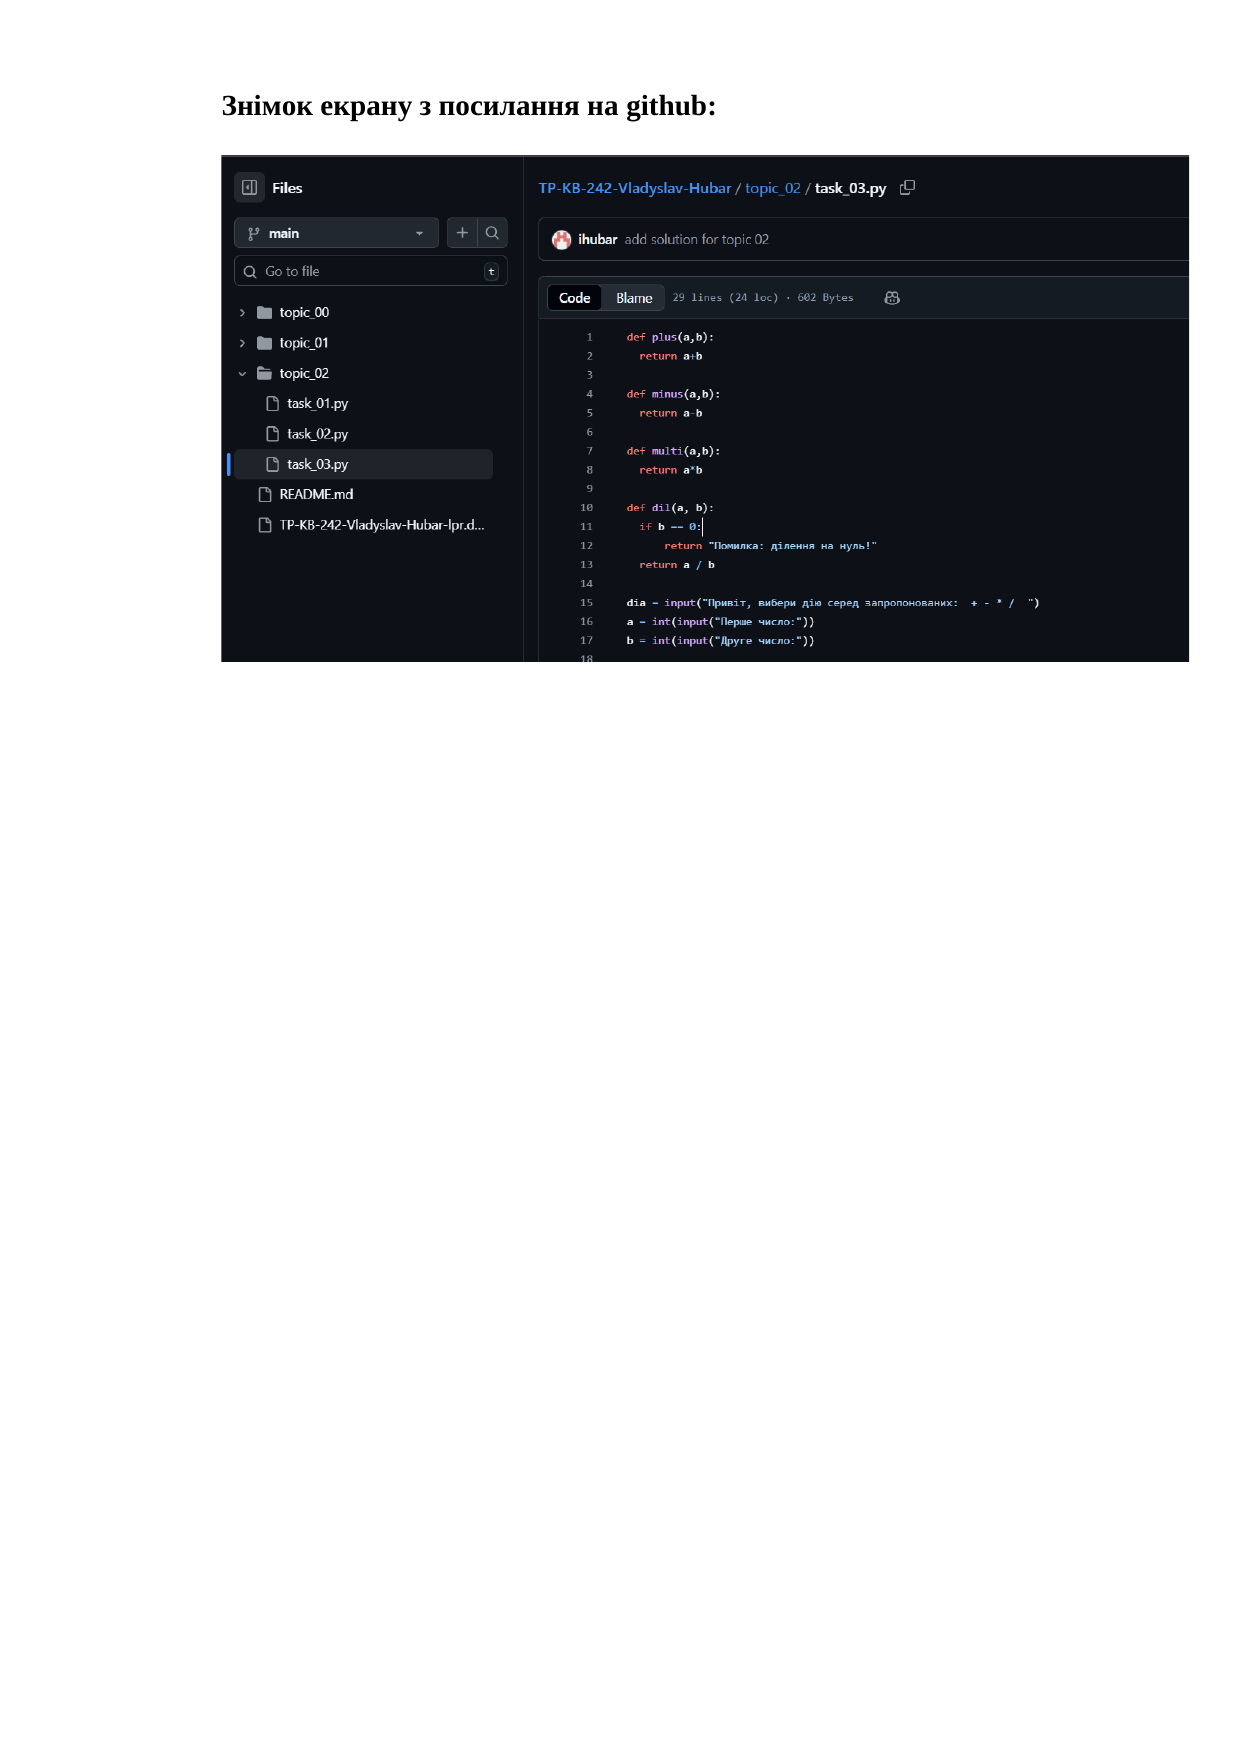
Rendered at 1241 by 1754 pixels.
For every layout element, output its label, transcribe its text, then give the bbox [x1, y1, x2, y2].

picture [221, 155, 1190, 662]
text Знімок екрану з посилання на github: [148, 88, 1152, 122]
